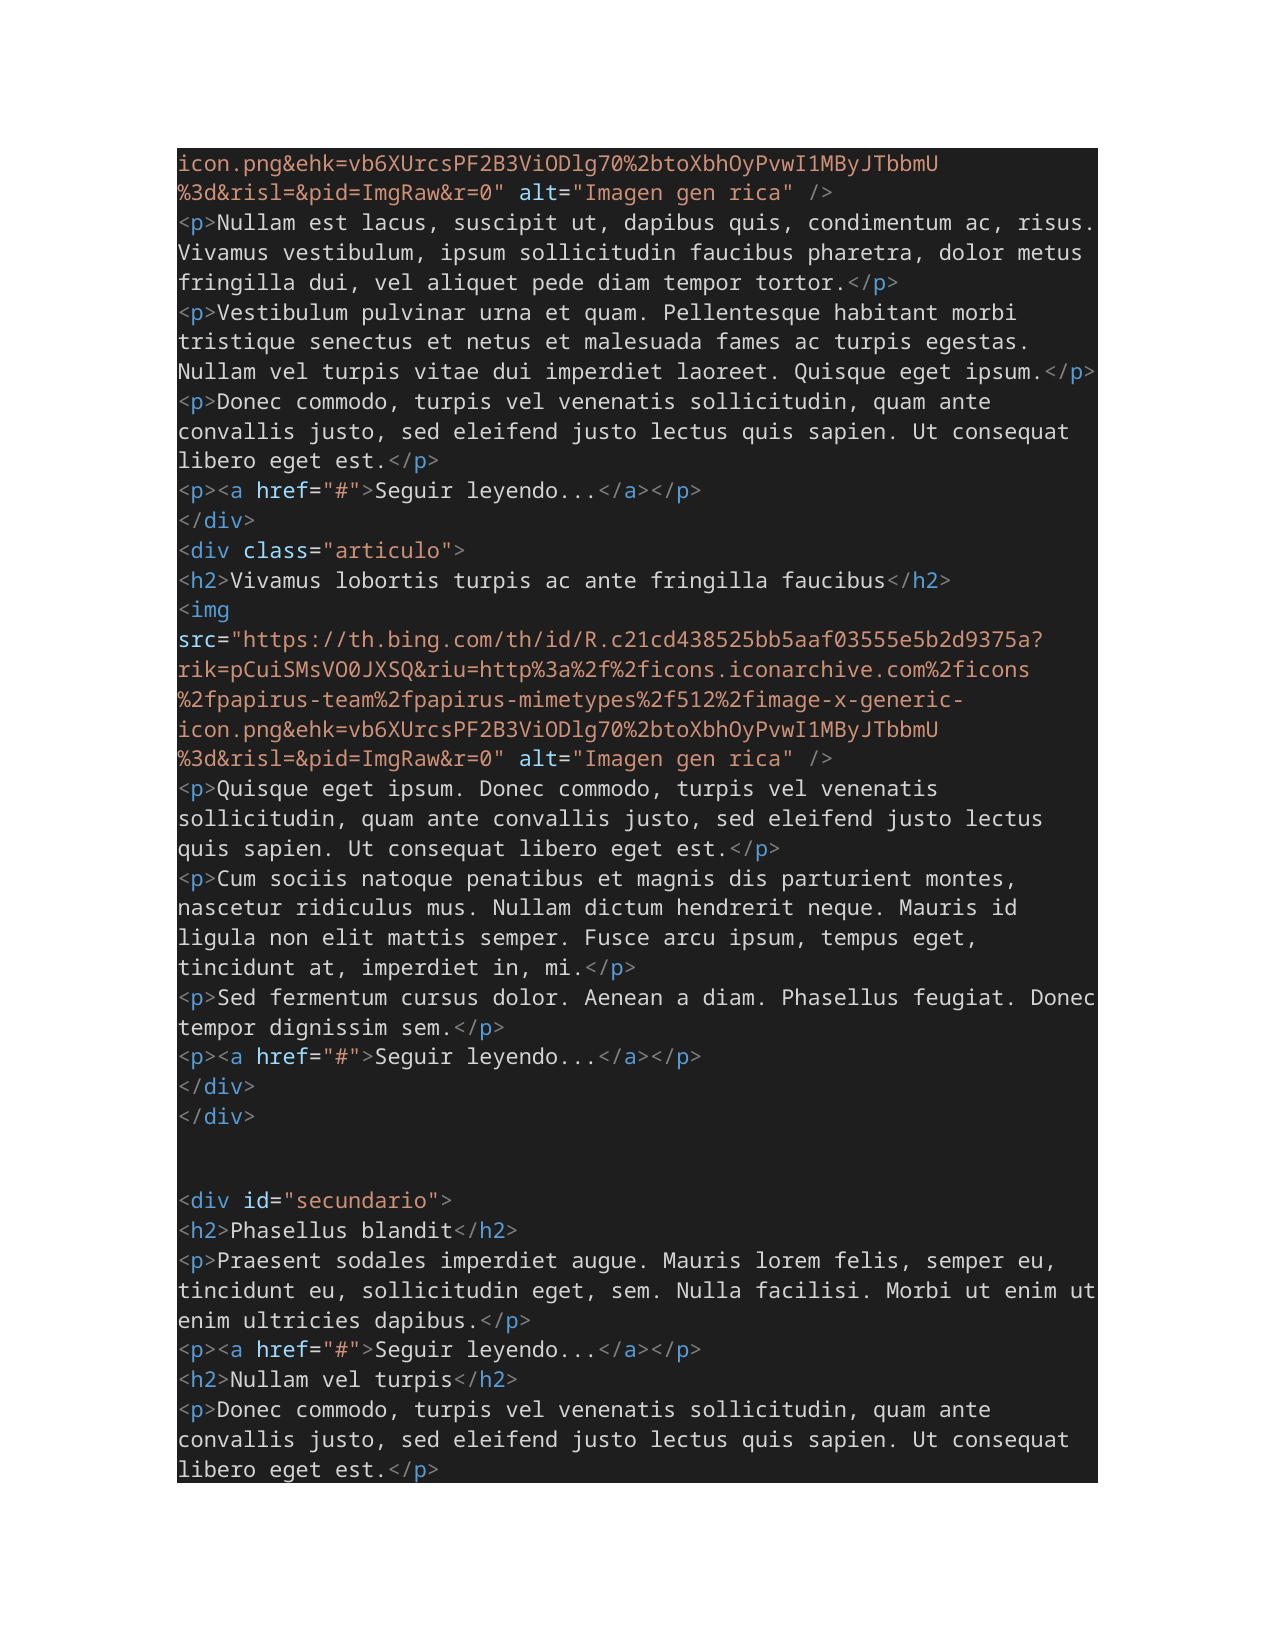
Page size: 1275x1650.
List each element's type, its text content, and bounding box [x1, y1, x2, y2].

text <h2>Nullam vel turpis</h2> [177, 1364, 1098, 1394]
text <div id="secundario"> [177, 1186, 1098, 1215]
text <p>Cum sociis natoque penatibus et magnis dis parturient montes, nascetur ridiculus mus. Nullam dictum hendrerit neque. Mauris id ligula non elit mattis semper. Fusce arcu ipsum, tempus eget, tincidunt at, imperdiet in, mi.</p> [177, 863, 1098, 982]
text <p><a href="#">Seguir leyendo...</a></p> [177, 1041, 1098, 1071]
text <p>Donec commodo, turpis vel venenatis sollicitudin, quam ante convallis justo, sed eleifend justo lectus quis sapien. Ut consequat libero eget est.</p> [177, 1394, 1098, 1483]
text <div class="articulo"> [177, 535, 1098, 565]
text <p><a href="#">Seguir leyendo...</a></p> [177, 1334, 1098, 1364]
text <h2>Vivamus lobortis turpis ac ante fringilla faucibus</h2> [177, 565, 1098, 594]
text </div> [177, 1101, 1098, 1131]
text <p>Vestibulum pulvinar urna et quam. Pellentesque habitant morbi tristique senectus et netus et malesuada fames ac turpis egestas. Nullam vel turpis vitae dui imperdiet laoreet. Quisque eget ipsum.</p> [177, 297, 1098, 386]
text <p>Quisque eget ipsum. Donec commodo, turpis vel venenatis sollicitudin, quam ante convallis justo, sed eleifend justo lectus quis sapien. Ut consequat libero eget est.</p> [177, 773, 1098, 863]
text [177, 148, 1098, 207]
text <p>Nullam est lacus, suscipit ut, dapibus quis, condimentum ac, risus. Vivamus vestibulum, ipsum sollicitudin faucibus pharetra, dolor metus fringilla dui, vel aliquet pede diam tempor tortor.</p> [177, 207, 1098, 297]
text <h2>Phasellus blandit</h2> [177, 1215, 1098, 1245]
text <p><a href="#">Seguir leyendo...</a></p> [177, 475, 1098, 505]
text <p>Donec commodo, turpis vel venenatis sollicitudin, quam ante convallis justo, sed eleifend justo lectus quis sapien. Ut consequat libero eget est.</p> [177, 386, 1098, 475]
text <p>Sed fermentum cursus dolor. Aenean a diam. Phasellus feugiat. Donec tempor dignissim sem.</p> [177, 982, 1098, 1041]
text <p>Praesent sodales imperdiet augue. Mauris lorem felis, semper eu, tincidunt eu, sollicitudin eget, sem. Nulla facilisi. Morbi ut enim ut enim ultricies dapibus.</p> [177, 1245, 1098, 1334]
text </div> [177, 1071, 1098, 1101]
text </div> [177, 505, 1098, 535]
